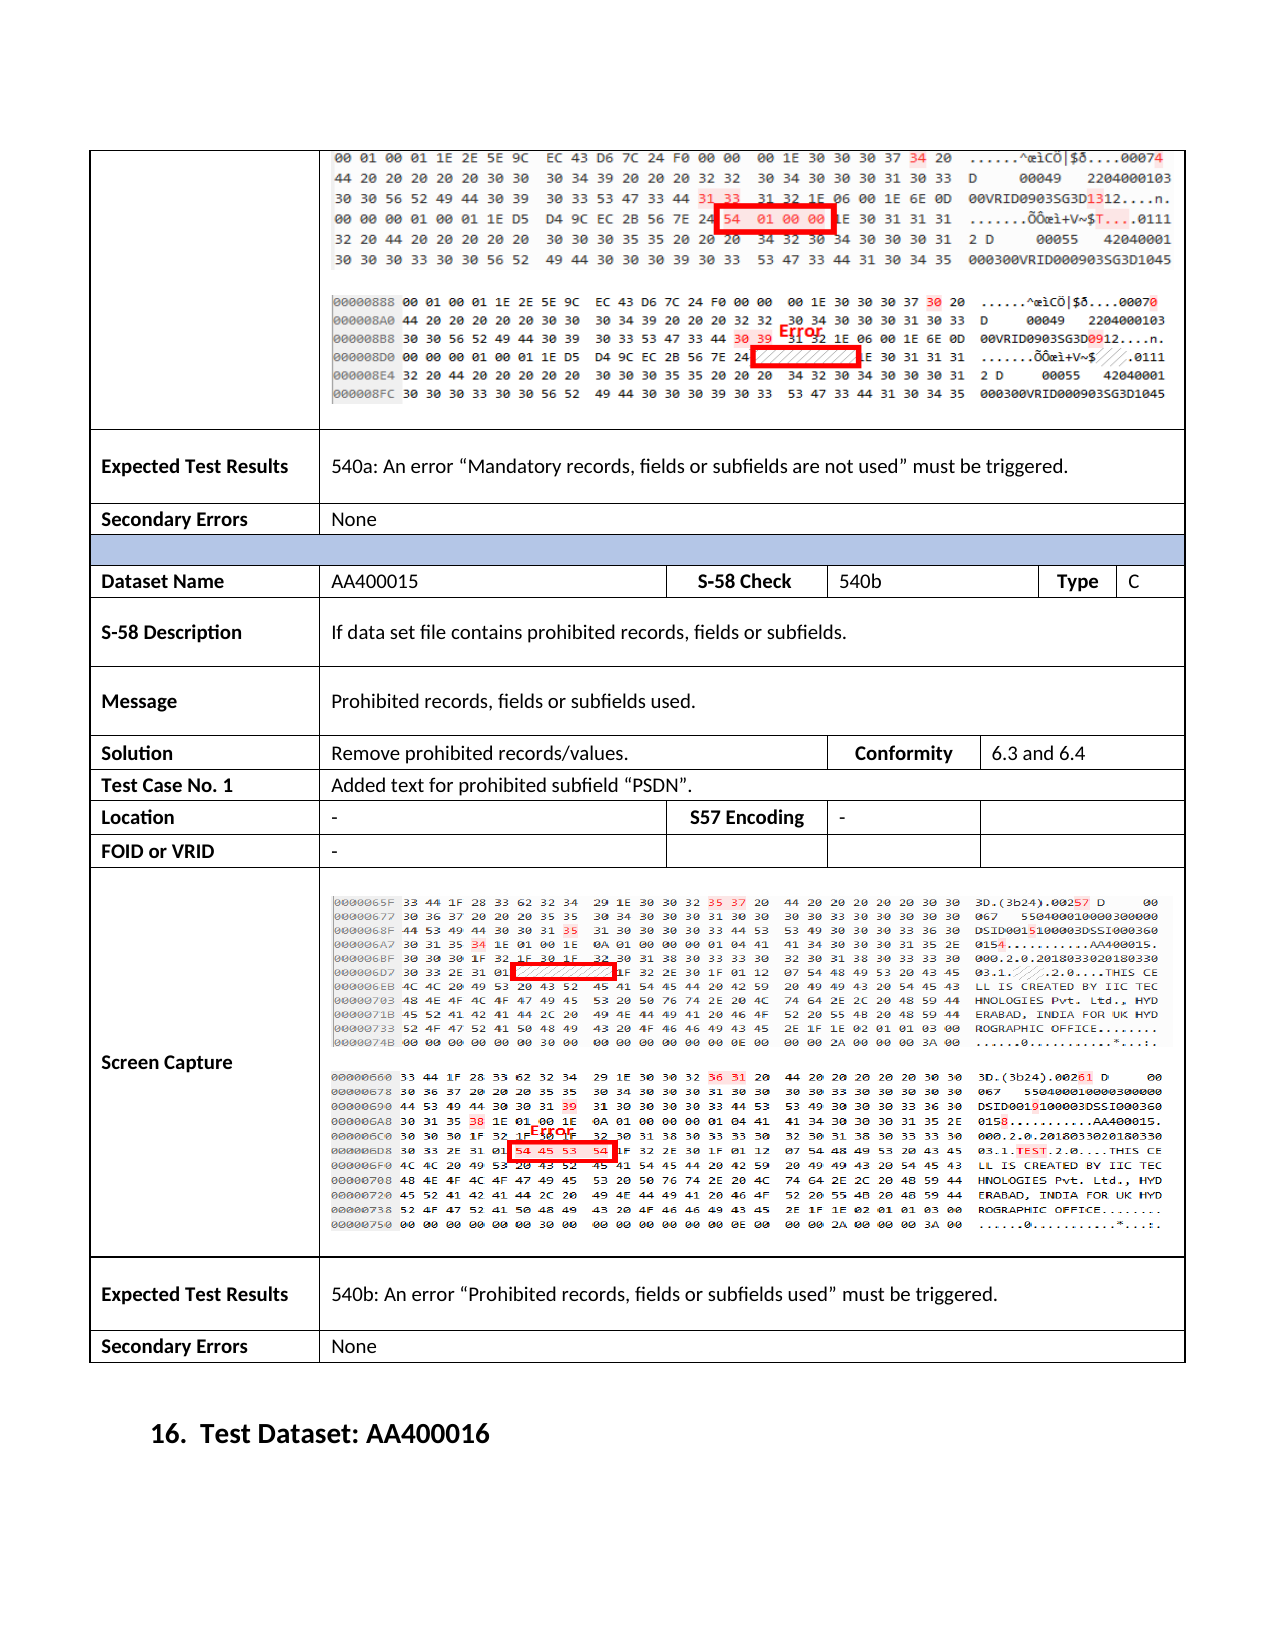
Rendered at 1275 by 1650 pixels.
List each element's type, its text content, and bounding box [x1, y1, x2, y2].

picture [331, 151, 1174, 270]
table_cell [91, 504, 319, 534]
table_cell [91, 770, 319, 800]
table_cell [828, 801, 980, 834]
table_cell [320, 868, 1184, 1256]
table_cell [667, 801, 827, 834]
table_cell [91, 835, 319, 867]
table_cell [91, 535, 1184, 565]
picture [331, 896, 1173, 1047]
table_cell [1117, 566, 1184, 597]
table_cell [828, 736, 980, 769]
picture [331, 1071, 1174, 1231]
list Test Dataset: AA400016 [150, 1416, 1125, 1451]
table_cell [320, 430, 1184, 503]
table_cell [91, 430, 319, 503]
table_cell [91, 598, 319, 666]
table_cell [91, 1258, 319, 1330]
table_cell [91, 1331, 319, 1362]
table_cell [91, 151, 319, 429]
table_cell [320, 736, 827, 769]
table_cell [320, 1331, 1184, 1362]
picture [331, 295, 1174, 404]
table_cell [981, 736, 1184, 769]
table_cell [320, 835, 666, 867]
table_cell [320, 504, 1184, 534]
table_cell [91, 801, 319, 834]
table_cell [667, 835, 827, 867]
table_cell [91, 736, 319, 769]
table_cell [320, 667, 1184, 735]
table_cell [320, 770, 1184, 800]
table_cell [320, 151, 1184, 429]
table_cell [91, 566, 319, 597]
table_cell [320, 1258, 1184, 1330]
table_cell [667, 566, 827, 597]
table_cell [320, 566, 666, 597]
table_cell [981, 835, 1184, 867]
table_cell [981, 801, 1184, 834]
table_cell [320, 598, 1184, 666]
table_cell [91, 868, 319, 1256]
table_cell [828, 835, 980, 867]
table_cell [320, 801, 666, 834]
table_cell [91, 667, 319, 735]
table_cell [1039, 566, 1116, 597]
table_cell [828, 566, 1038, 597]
